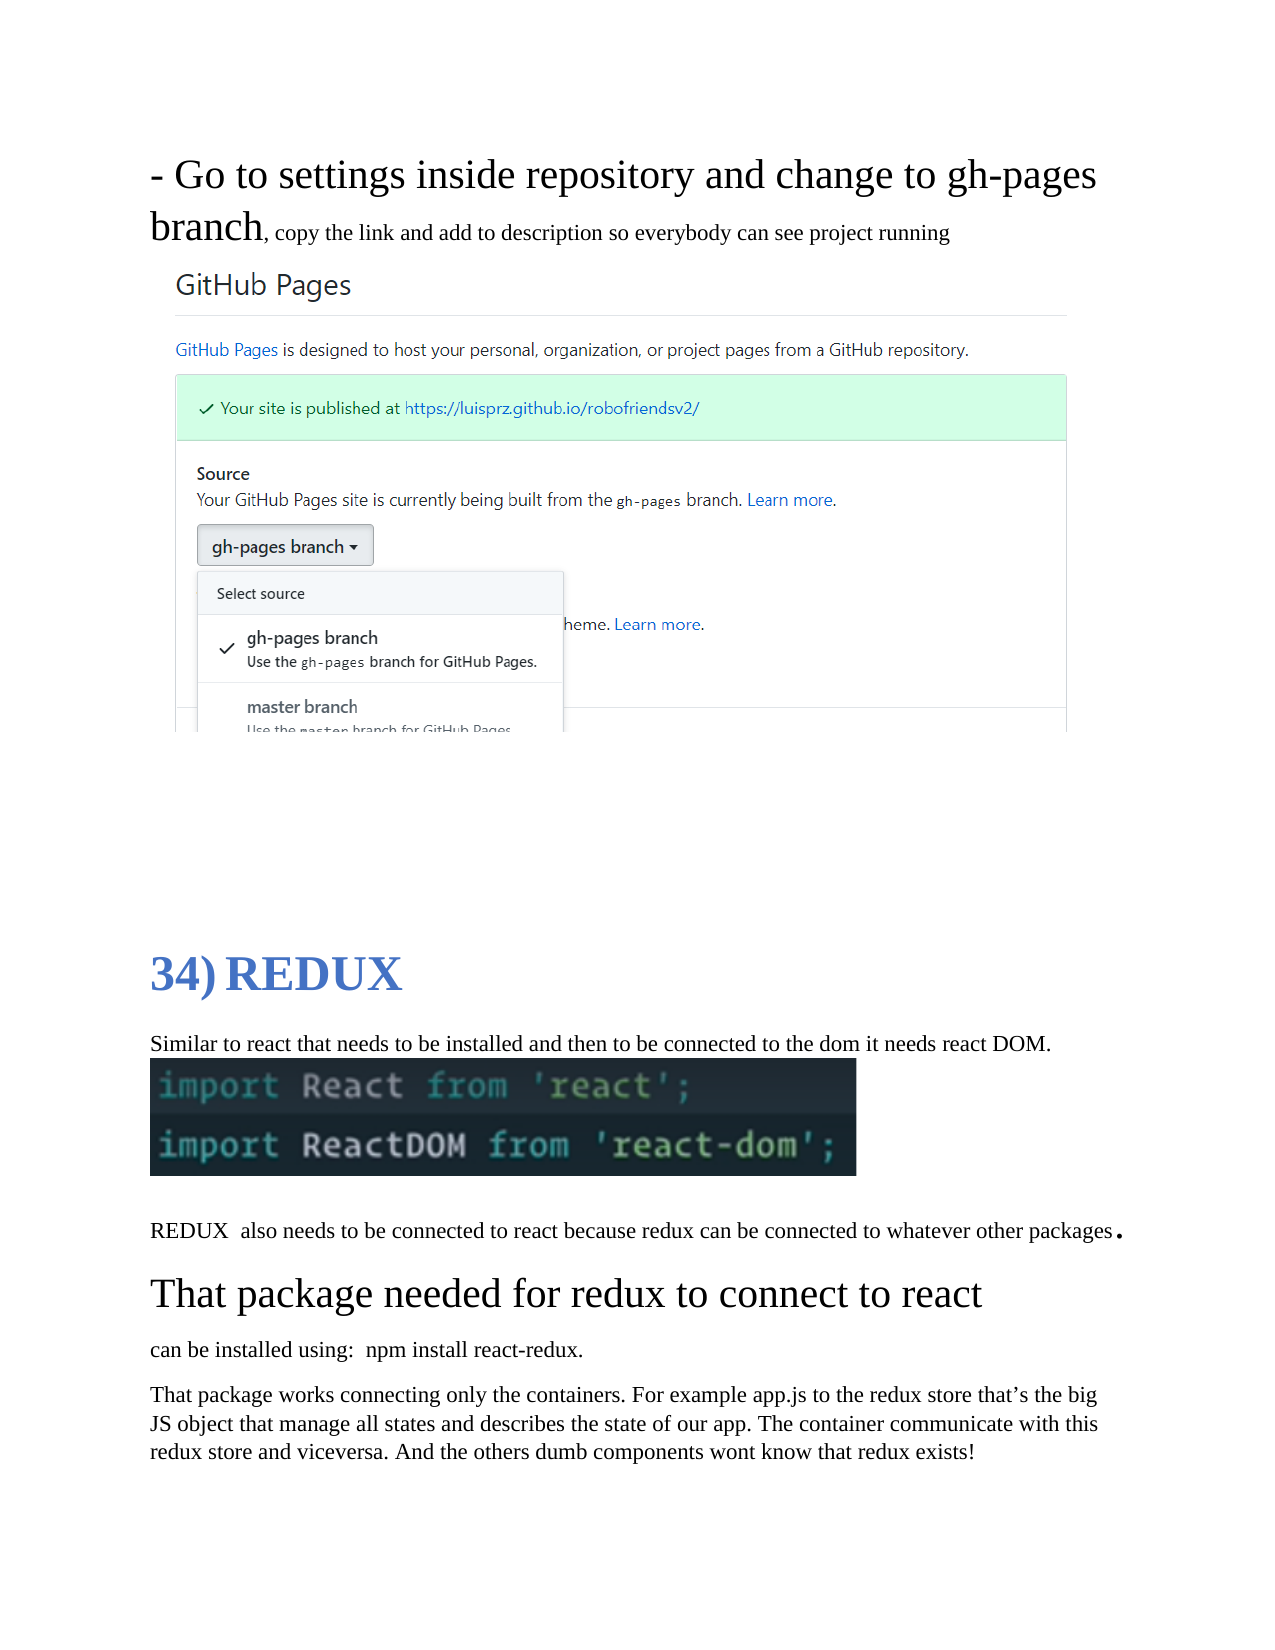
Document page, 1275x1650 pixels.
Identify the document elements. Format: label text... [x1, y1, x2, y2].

text - Go to settings inside repository and change to gh-pages branch, copy the link and add to description so everybody can see project running [150, 150, 1125, 251]
text That package needed for redux to connect to react [150, 1268, 1125, 1316]
text That package works connecting only the containers. For example app.js to the redux store that’s the big JS object that manage all states and describes the state of our app. The container communicate with this redux store and viceversa. And the others dumb components wont know that redux exists! [150, 1382, 1125, 1465]
picture [150, 1058, 857, 1176]
picture [150, 251, 1125, 732]
text can be installed using: npm install react-redux. [150, 1336, 1125, 1363]
text REDUX also needs to be connected to react because redux can be connected to whatever other packages. [150, 1200, 1125, 1248]
subtitle REDUX [150, 944, 1125, 1001]
